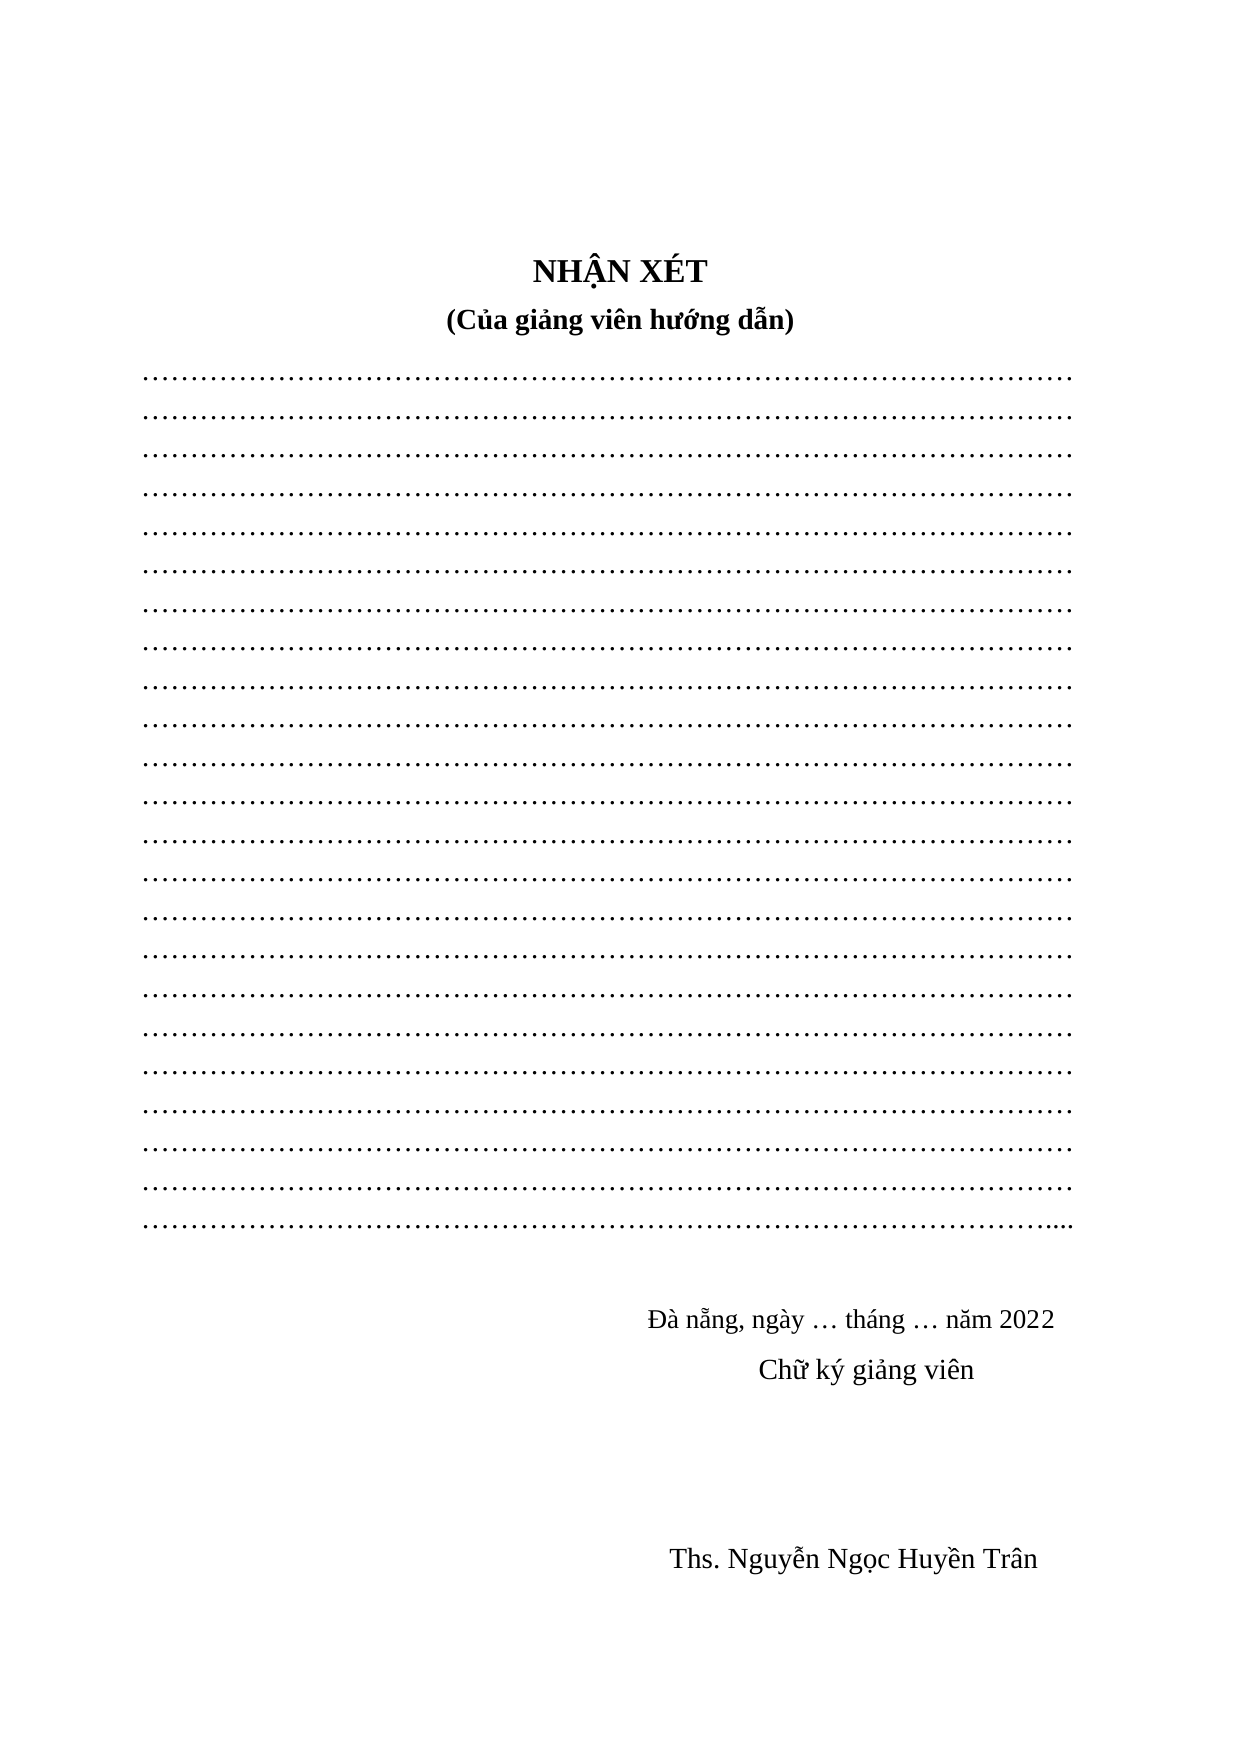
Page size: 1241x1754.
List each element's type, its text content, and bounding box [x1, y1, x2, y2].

text Ths. Nguyễn Ngọc Huyền Trân [150, 1541, 1090, 1574]
text NHẬN XÉT [150, 252, 1090, 290]
text Đà nẵng, ngày … tháng … năm 2022 [141, 1303, 1090, 1335]
text (Của giảng viên hướng dẫn) [150, 302, 1090, 336]
text ……………………………………………………………………………………………………………………………………………………………………………………………………………………………………………………………………………………………………………………………………………………………………………………………………………………………………………………………………………………………………………………………………………………………………………………………………………………………………………………………………………………………………………………………………………………………………………………………………………………………………………………………………………………………………………………………………………………………………………………………………………………………………………………………………………………………………………………………………………………………………………………………………………………………………………………………………………………………………………………………………………………………………………………………………………………………………………………………………………………………………………………………………………………………………………………………………………………………………………………………………………………………………………………………………………………………………………………………………………………………………………………………………………………………………………………………………………………………………………………………………………………………………….... [141, 353, 1090, 1235]
text Chữ ký giảng viên [150, 1352, 1090, 1385]
